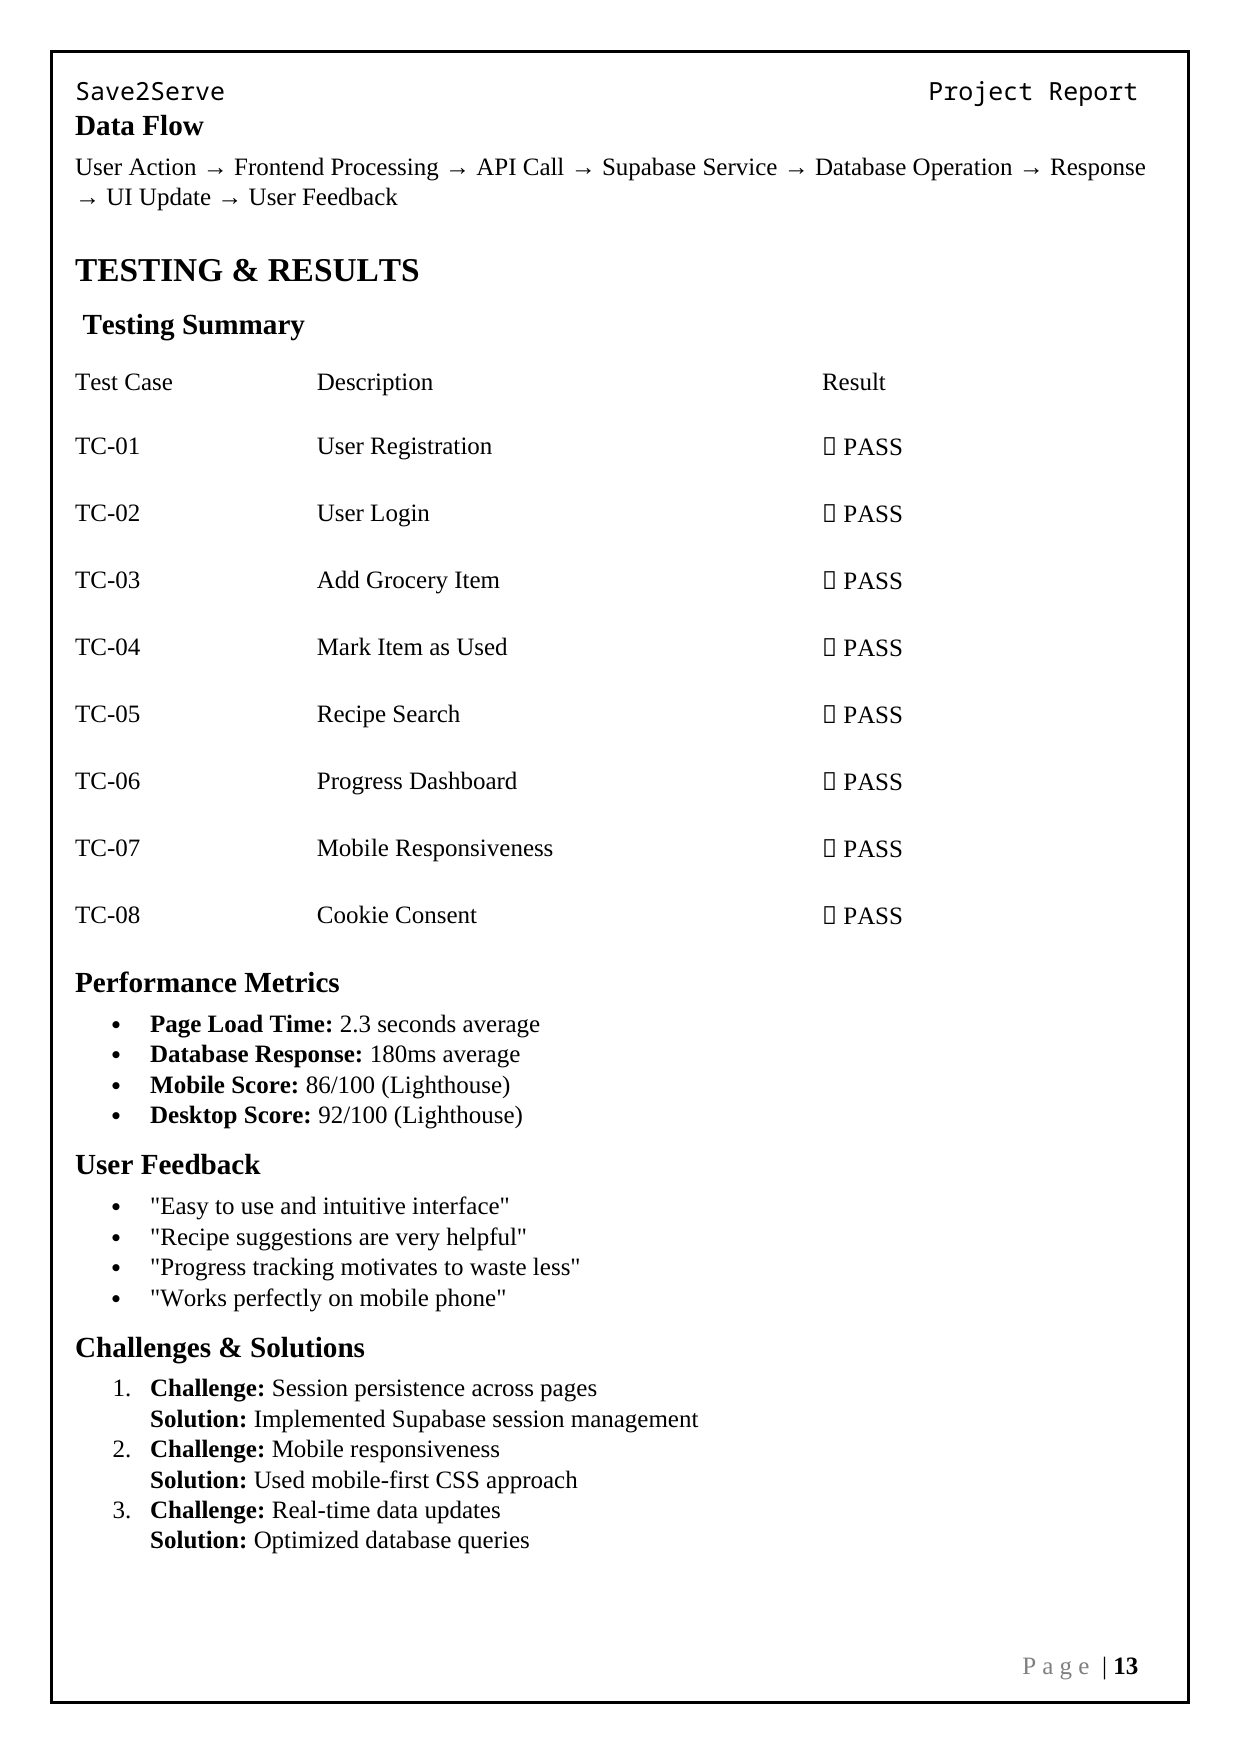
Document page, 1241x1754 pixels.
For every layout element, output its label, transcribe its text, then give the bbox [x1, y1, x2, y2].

table_cell TC-03 [75, 547, 292, 614]
table_cell Cookie Consent [292, 882, 797, 949]
subtitle User Feedback [75, 1147, 1165, 1181]
table_header Result [797, 351, 1018, 413]
table_cell Recipe Search [292, 681, 797, 748]
list "Works perfectly on mobile phone" [112, 1283, 1165, 1311]
table_cell ✅ PASS [797, 815, 1018, 882]
subtitle Performance Metrics [75, 965, 1165, 999]
table_cell Progress Dashboard [292, 748, 797, 815]
subtitle Testing Summary [75, 307, 1165, 341]
table_cell Mark Item as Used [292, 614, 797, 681]
table_cell TC-02 [75, 480, 292, 547]
table_cell User Login [292, 480, 797, 547]
table_header Description [292, 351, 797, 413]
table_cell TC-01 [75, 413, 292, 480]
table_cell ✅ PASS [797, 413, 1018, 480]
table_cell ✅ PASS [797, 681, 1018, 748]
table_cell Add Grocery Item [292, 547, 797, 614]
subtitle Challenges & Solutions [75, 1330, 1165, 1363]
list Challenge: Real-time data updates Solution: Optimized database queries [112, 1495, 1165, 1554]
table_cell TC-05 [75, 681, 292, 748]
subtitle TESTING & RESULTS [75, 250, 1165, 288]
table_cell TC-06 [75, 748, 292, 815]
list Desktop Score: 92/100 (Lighthouse) [112, 1100, 1165, 1129]
list "Easy to use and intuitive interface" [112, 1191, 1165, 1220]
list "Recipe suggestions are very helpful" [112, 1222, 1165, 1251]
table_cell User Registration [292, 413, 797, 480]
list Mobile Score: 86/100 (Lighthouse) [112, 1070, 1165, 1099]
list "Progress tracking motivates to waste less" [112, 1252, 1165, 1281]
subtitle Data Flow [75, 108, 1165, 141]
list Page Load Time: 2.3 seconds average [112, 1009, 1165, 1038]
table_cell ✅ PASS [797, 614, 1018, 681]
list Challenge: Session persistence across pages Solution: Implemented Supabase session management [112, 1373, 1165, 1433]
table_cell ✅ PASS [797, 882, 1018, 949]
table_cell ✅ PASS [797, 480, 1018, 547]
list Database Response: 180ms average [112, 1039, 1165, 1068]
table_cell TC-07 [75, 815, 292, 882]
table_cell ✅ PASS [797, 547, 1018, 614]
table_cell TC-04 [75, 614, 292, 681]
table_cell ✅ PASS [797, 748, 1018, 815]
table_cell TC-08 [75, 882, 292, 949]
table_header Test Case [75, 351, 292, 413]
text User Action → Frontend Processing → API Call → Supabase Service → Database Operation → Response → UI Update → User Feedback [75, 152, 1165, 211]
list Challenge: Mobile responsiveness Solution: Used mobile-first CSS approach [112, 1434, 1165, 1493]
table_cell Mobile Responsiveness [292, 815, 797, 882]
